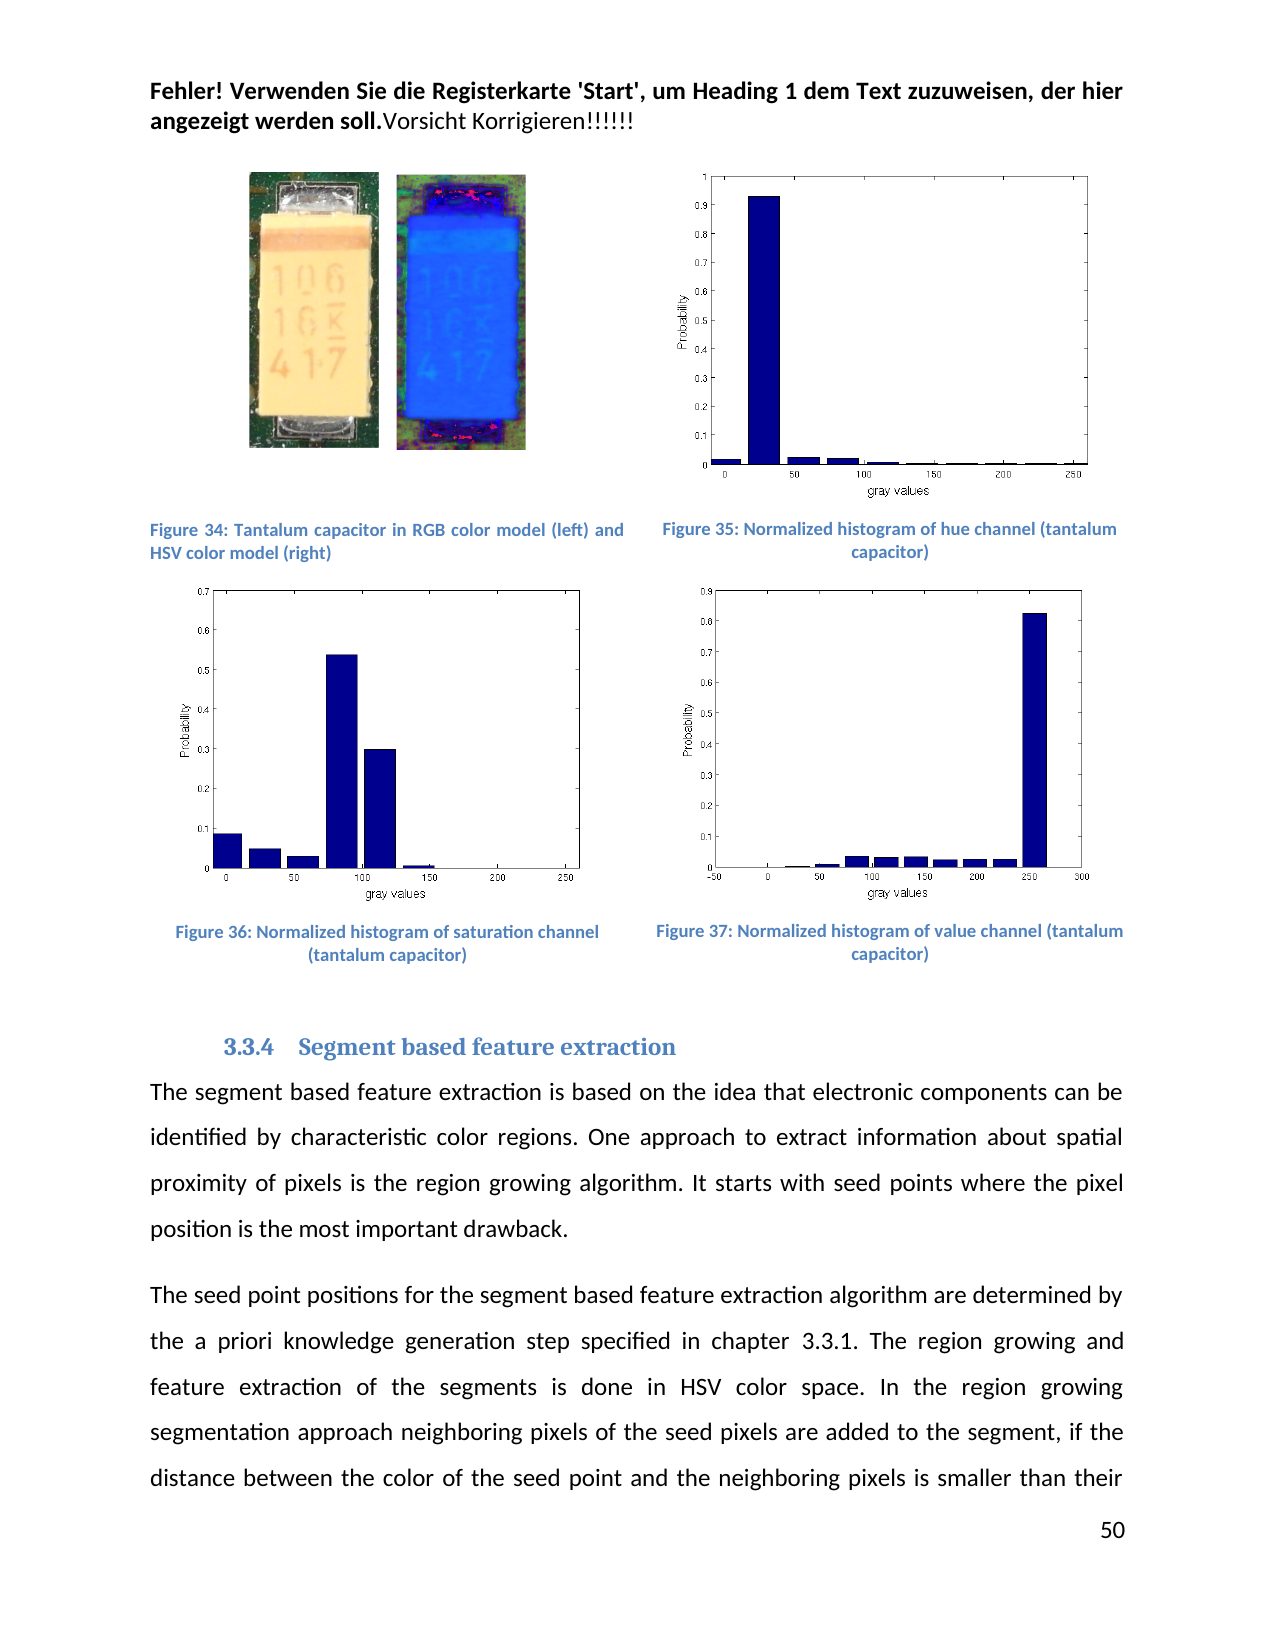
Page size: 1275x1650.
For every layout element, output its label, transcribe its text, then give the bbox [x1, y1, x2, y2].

picture [249, 172, 526, 450]
table_header Figure 34: Tantalum capacitor in RGB color model (left) and HSV color model (right) [139, 150, 636, 564]
text The segment based feature extraction is based on the idea that electronic components can be identified by characteristic color regions. One approach to extract information about spatial proximity of pixels is the region growing algorithm. It starts with seed points where the pixel position is the most important drawback. [150, 1076, 1125, 1243]
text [150, 1279, 1125, 1493]
subtitle Segment based feature extraction [224, 1032, 1125, 1061]
picture [654, 564, 1126, 904]
picture [647, 150, 1133, 502]
picture [151, 564, 624, 905]
